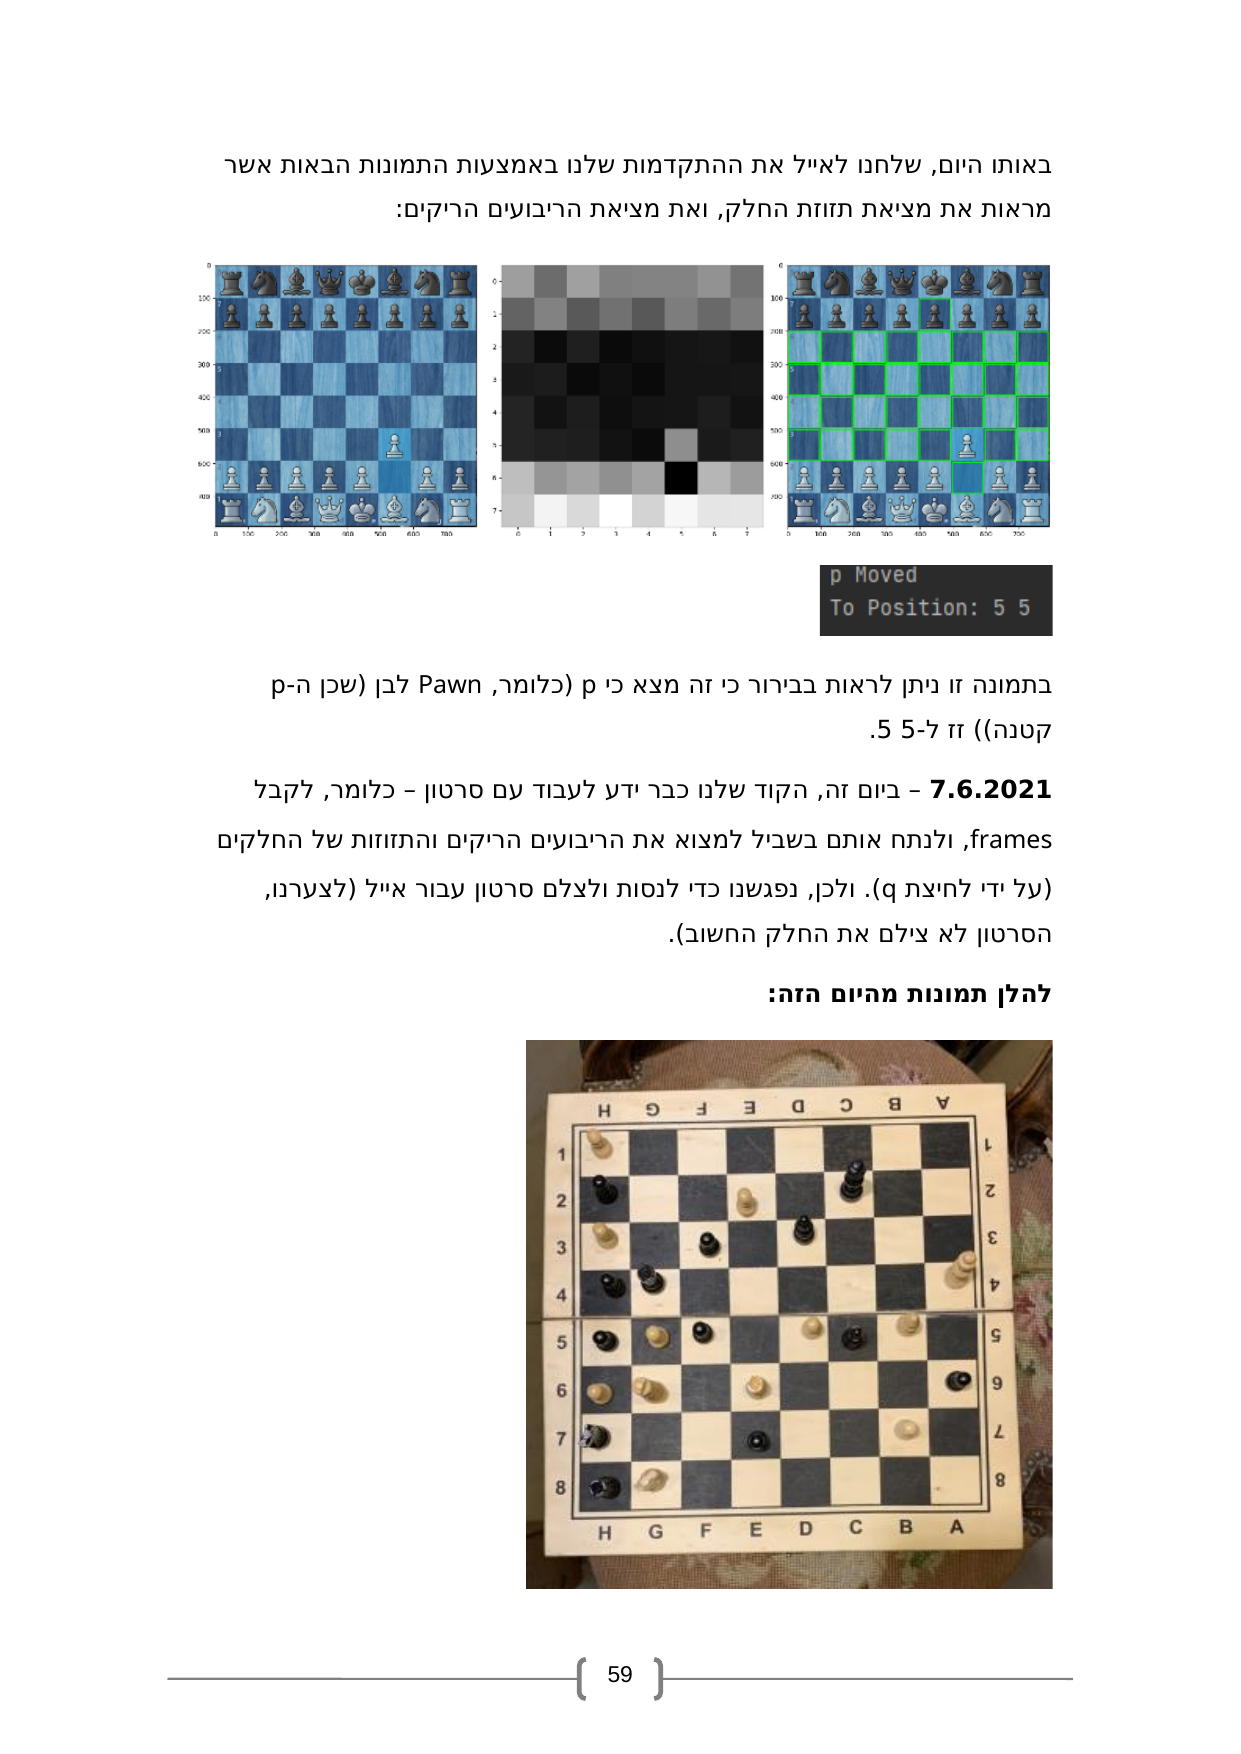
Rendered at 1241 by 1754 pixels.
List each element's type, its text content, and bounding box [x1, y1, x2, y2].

picture [194, 254, 1053, 536]
picture [526, 1040, 1053, 1589]
text 7.6.2021 – ביום זה, הקוד שלנו כבר ידע לעבוד עם סרטון – כלומר, לקבל frames, ולנתח אותם בשביל למצוא את הריבועים הריקים והתזוזות של החלקים (על ידי לחיצת q). ולכן, נפגשנו כדי לנסות ולצלם סרטון עבור אייל (לצערנו, הסרטון לא צילם את החלק החשוב). [187, 776, 1053, 948]
text באותו היום, שלחנו לאייל את ההתקדמות שלנו באמצעות התמונות הבאות אשר מראות את מציאת תזוזת החלק, ואת מציאת הריבועים הריקים: [187, 150, 1053, 223]
text בתמונה זו ניתן לראות בבירור כי זה מצא כי p (כלומר, Pawn לבן (שכן ה-p קטנה)) זז ל-5 5. [187, 667, 1053, 744]
picture [819, 565, 1053, 636]
text להלן תמונות מהיום הזה: [187, 979, 1053, 1009]
